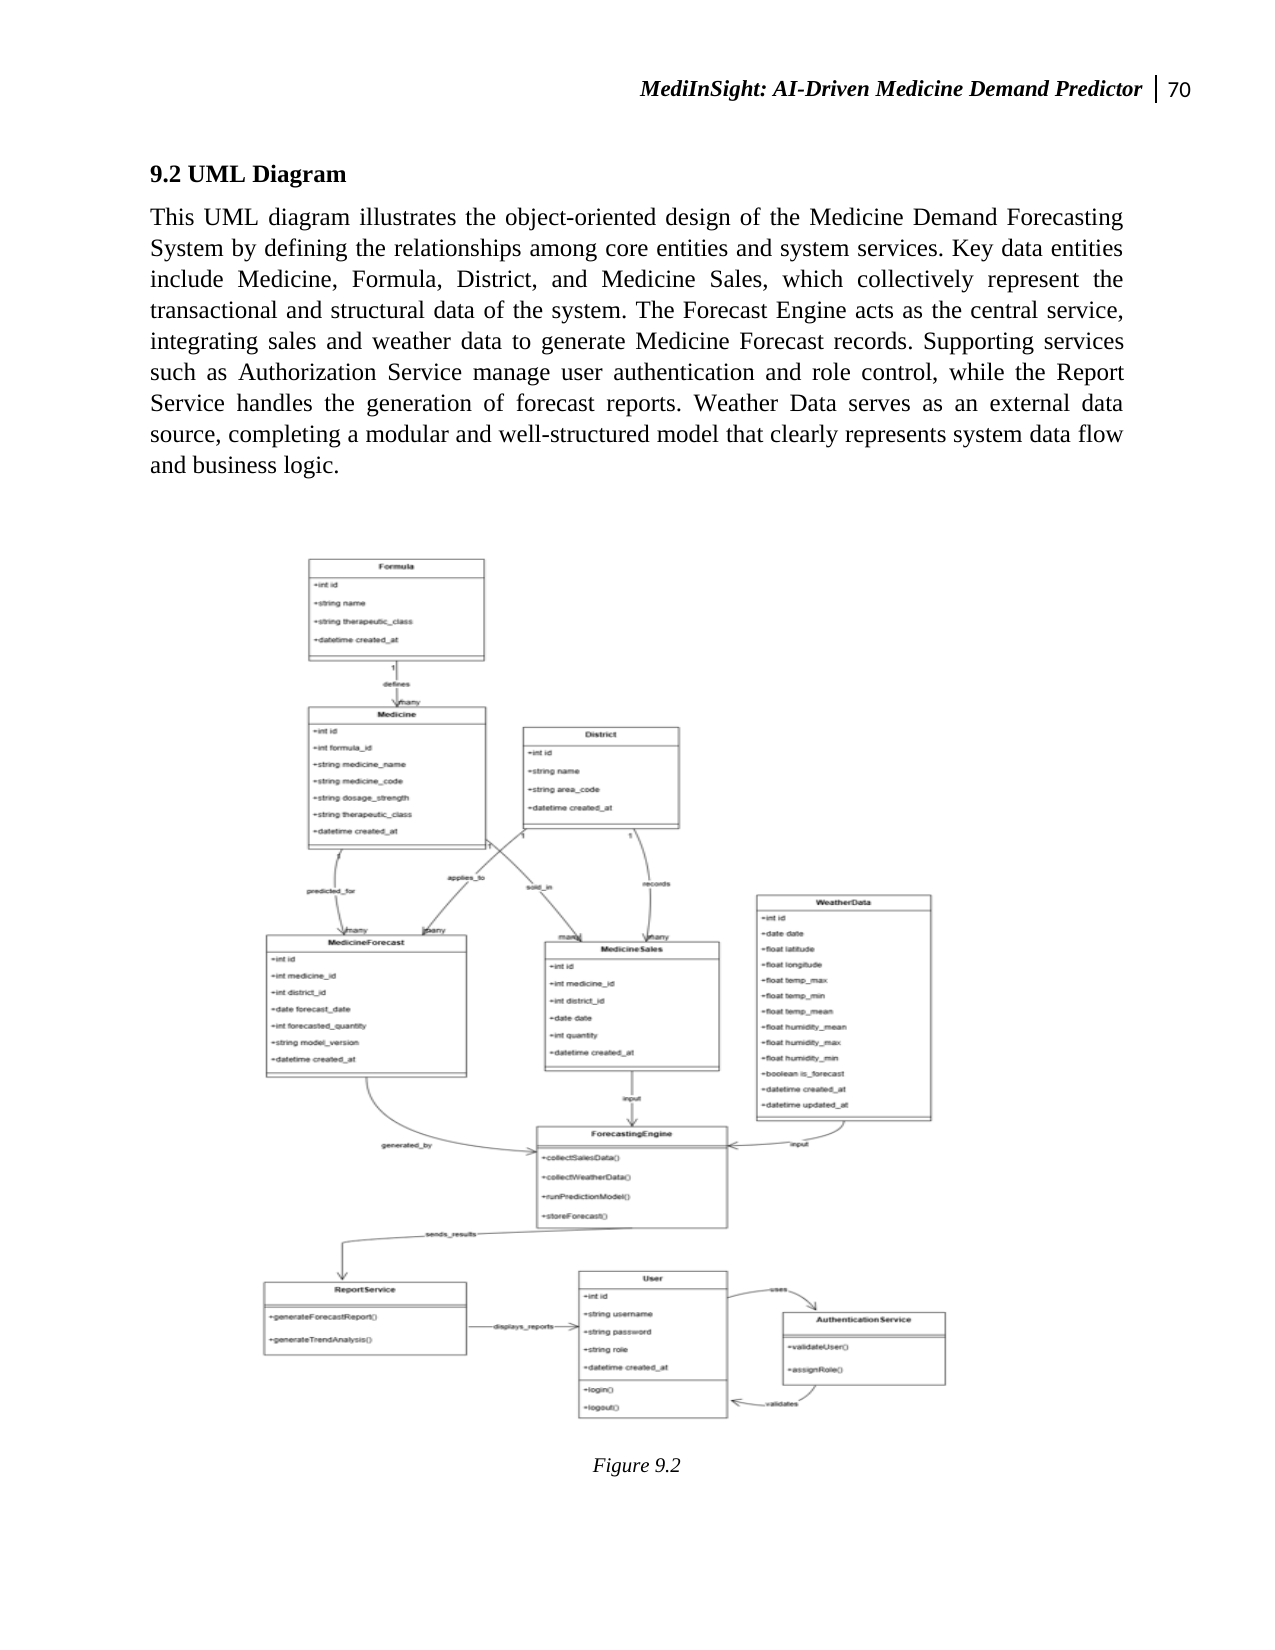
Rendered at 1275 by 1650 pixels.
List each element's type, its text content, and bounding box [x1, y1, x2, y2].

subtitle UML Diagram [150, 159, 1125, 188]
text This UML diagram illustrates the object-oriented design of the Medicine Demand Forecasting System by defining the relationships among core entities and system services. Key data entities include Medicine, Formula, District, and Medicine Sales, which collectively represent the transactional and structural data of the system. The Forecast Engine acts as the central service, integrating sales and weather data to generate Medicine Forecast records. Supporting services such as Authorization Service manage user authentication and role control, while the Report Service handles the generation of forecast reports. Weather Data serves as an external data source, completing a modular and well-structured model that clearly represents system data flow and business logic. [150, 202, 1125, 479]
picture [260, 549, 1063, 1425]
text Figure 9.2 [150, 1453, 1125, 1477]
